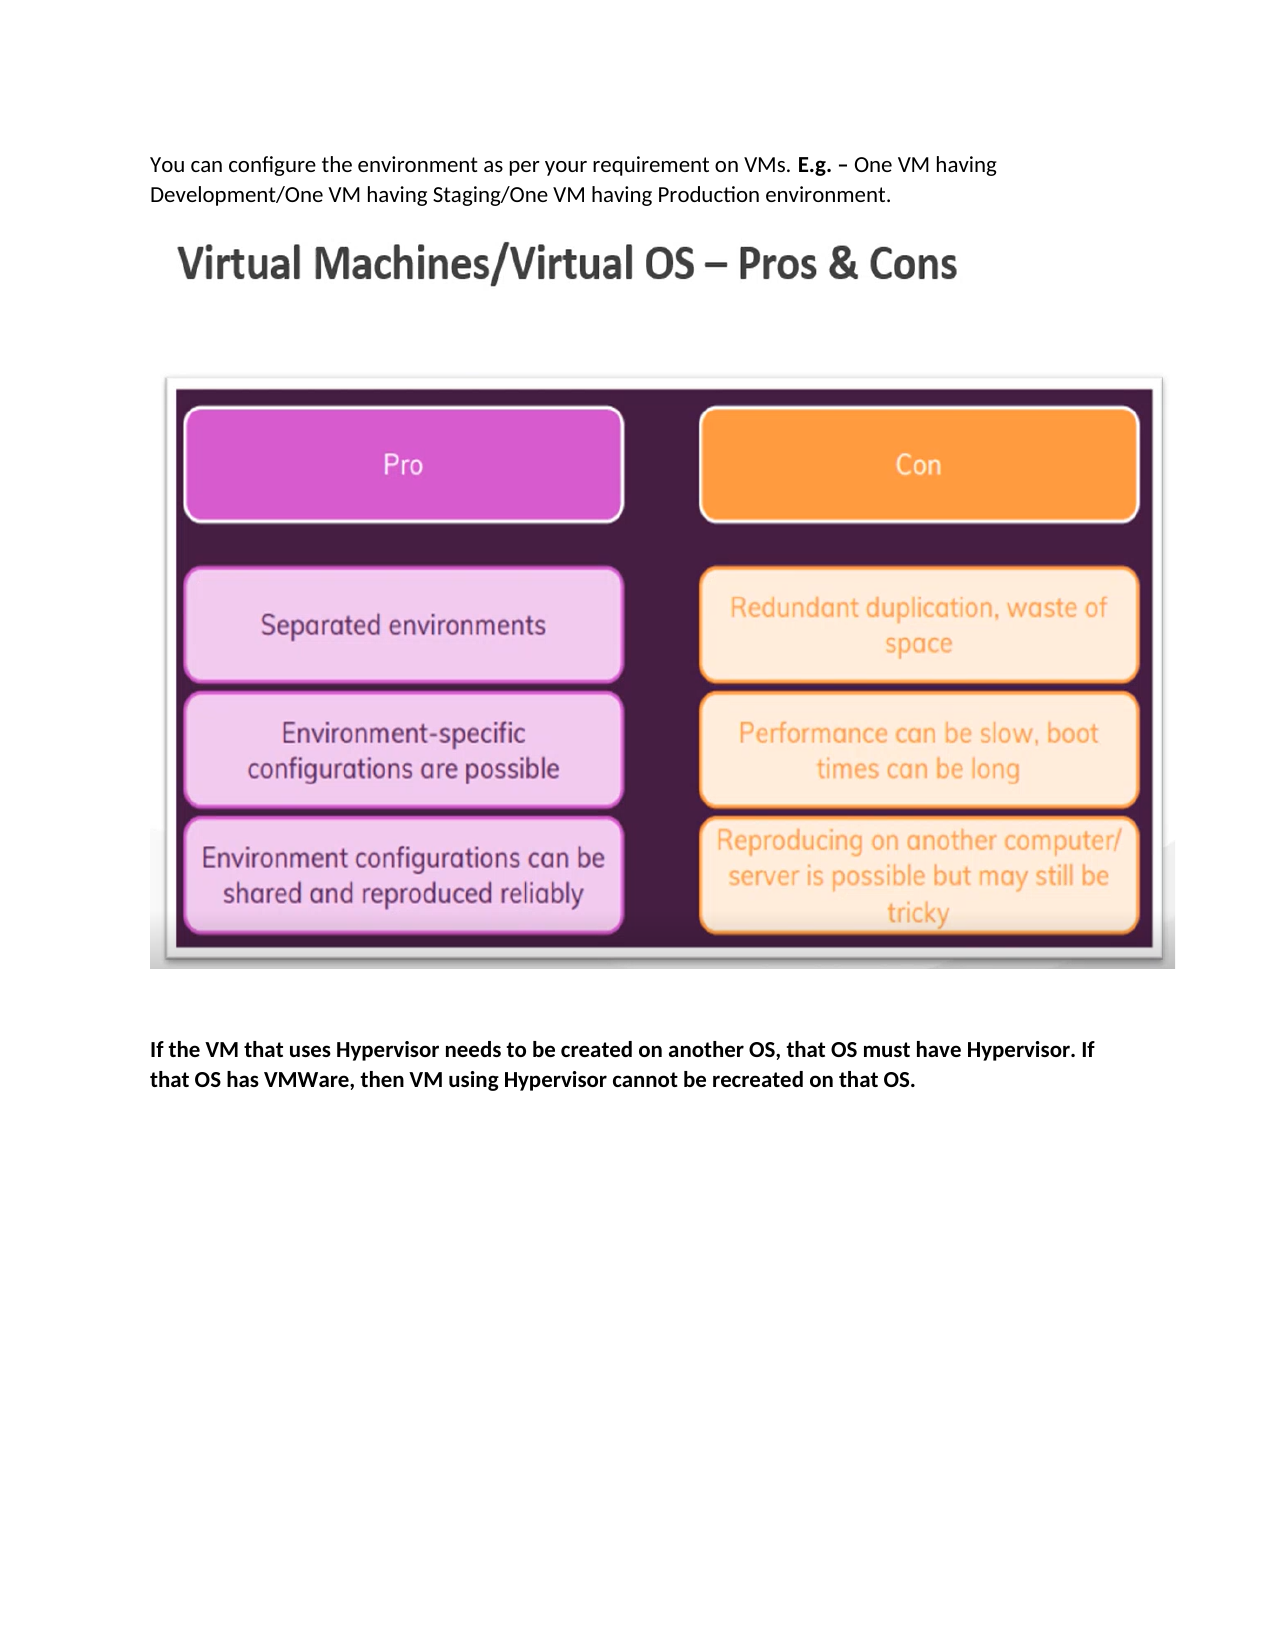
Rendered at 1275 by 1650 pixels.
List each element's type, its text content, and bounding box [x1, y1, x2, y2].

picture [150, 227, 1176, 969]
text You can configure the environment as per your requirement on VMs. E.g. – One VM having Development/One VM having Staging/One VM having Production environment. [150, 150, 1125, 208]
text If the VM that uses Hypervisor needs to be created on another OS, that OS must have Hypervisor. If that OS has VMWare, then VM using Hypervisor cannot be recreated on that OS. [150, 1035, 1125, 1093]
